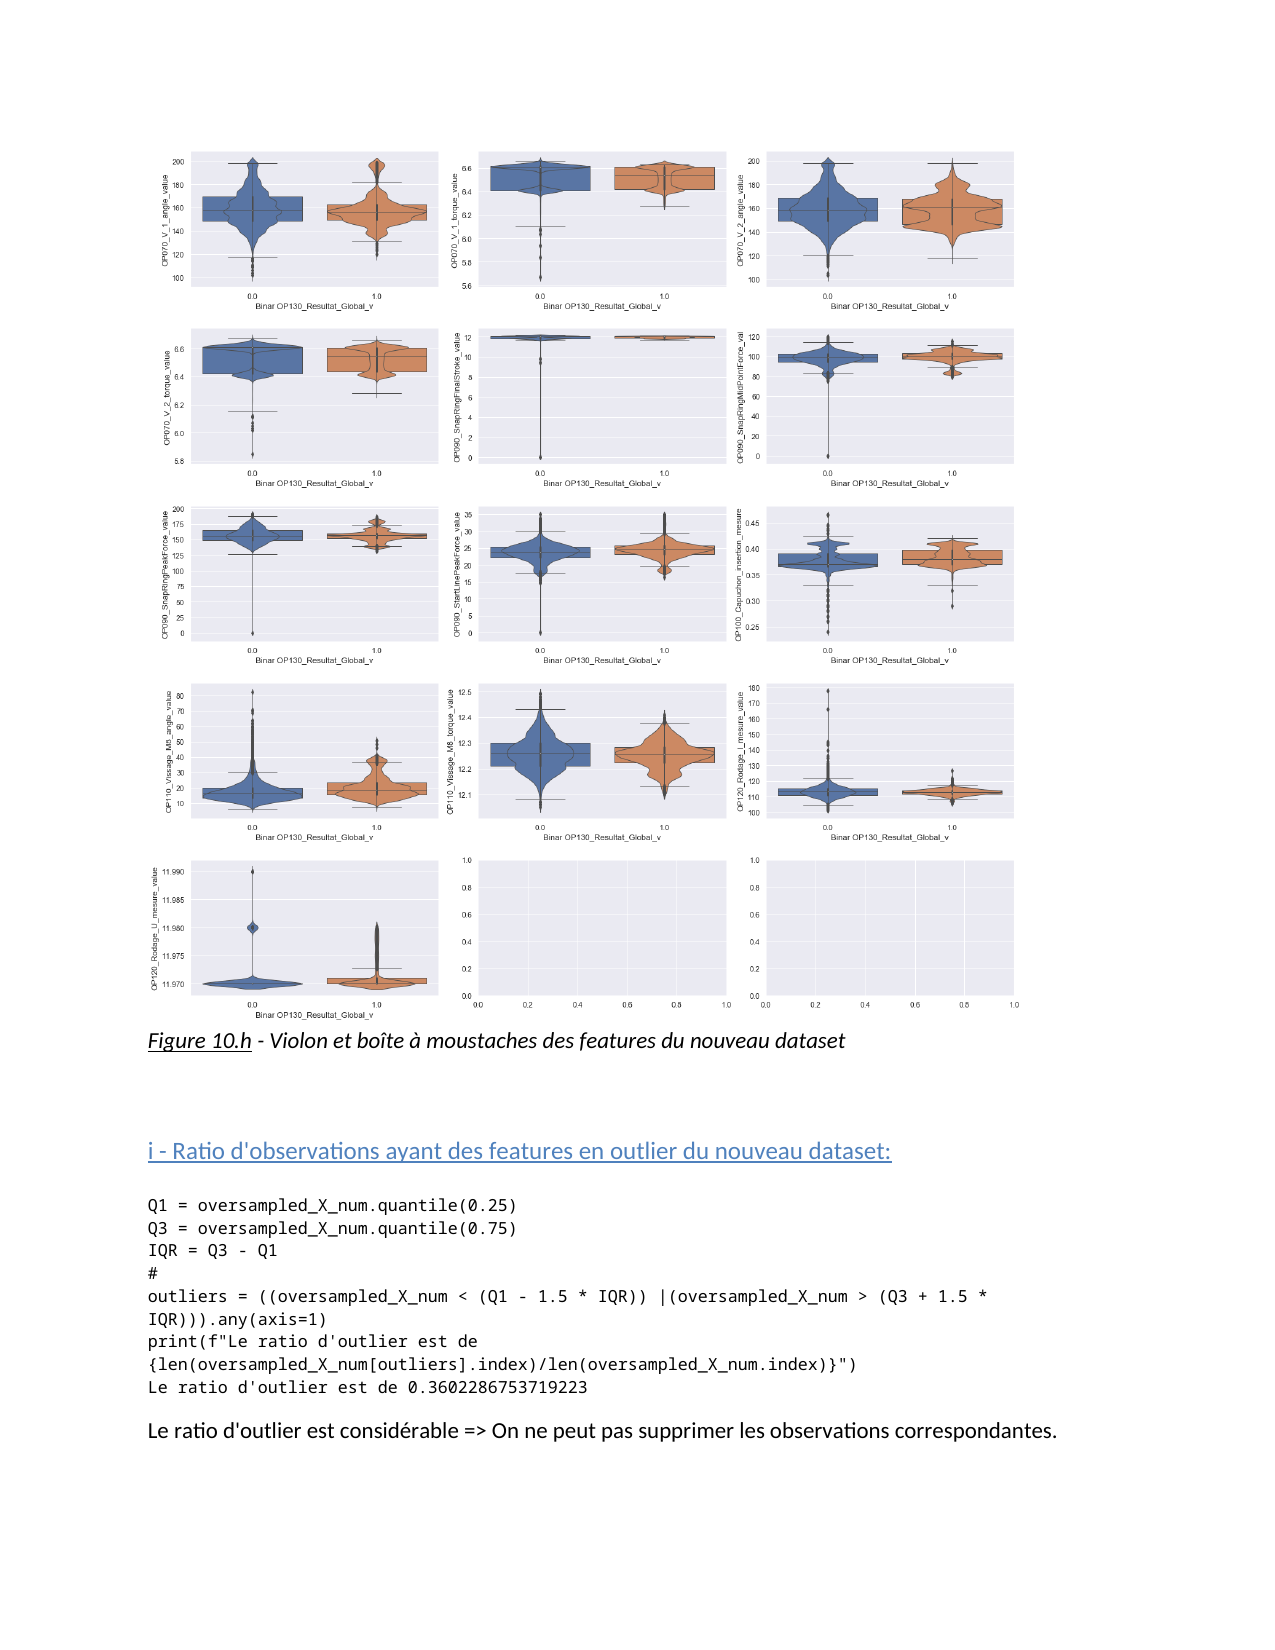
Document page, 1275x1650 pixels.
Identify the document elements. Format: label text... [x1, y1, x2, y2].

text Figure 10.h - Violon et boîte à moustaches des features du nouveau dataset [148, 1026, 1127, 1054]
text Le ratio d'outlier est considérable => On ne peut pas supprimer les observations correspondantes. [148, 1417, 1127, 1445]
text Le ratio d'outlier est de 0.3602286753719223 [148, 1375, 1127, 1398]
text Q1 = oversampled_X_num.quantile(0.25) Q3 = oversampled_X_num.quantile(0.75) IQR = Q3 - Q1 # outliers = ((oversampled_X_num < (Q1 - 1.5 * IQR)) |(oversampled_X_num > (Q3 + 1.5 * IQR))).any(axis=1) print(f"Le ratio d'outlier est de {len(oversampled_X_num[outliers].index)/len(oversampled_X_num.index)}") [148, 1193, 1127, 1375]
subtitle i - Ratio d'observations ayant des features en outlier du nouveau dataset: [148, 1135, 1127, 1166]
picture [147, 147, 1023, 1023]
